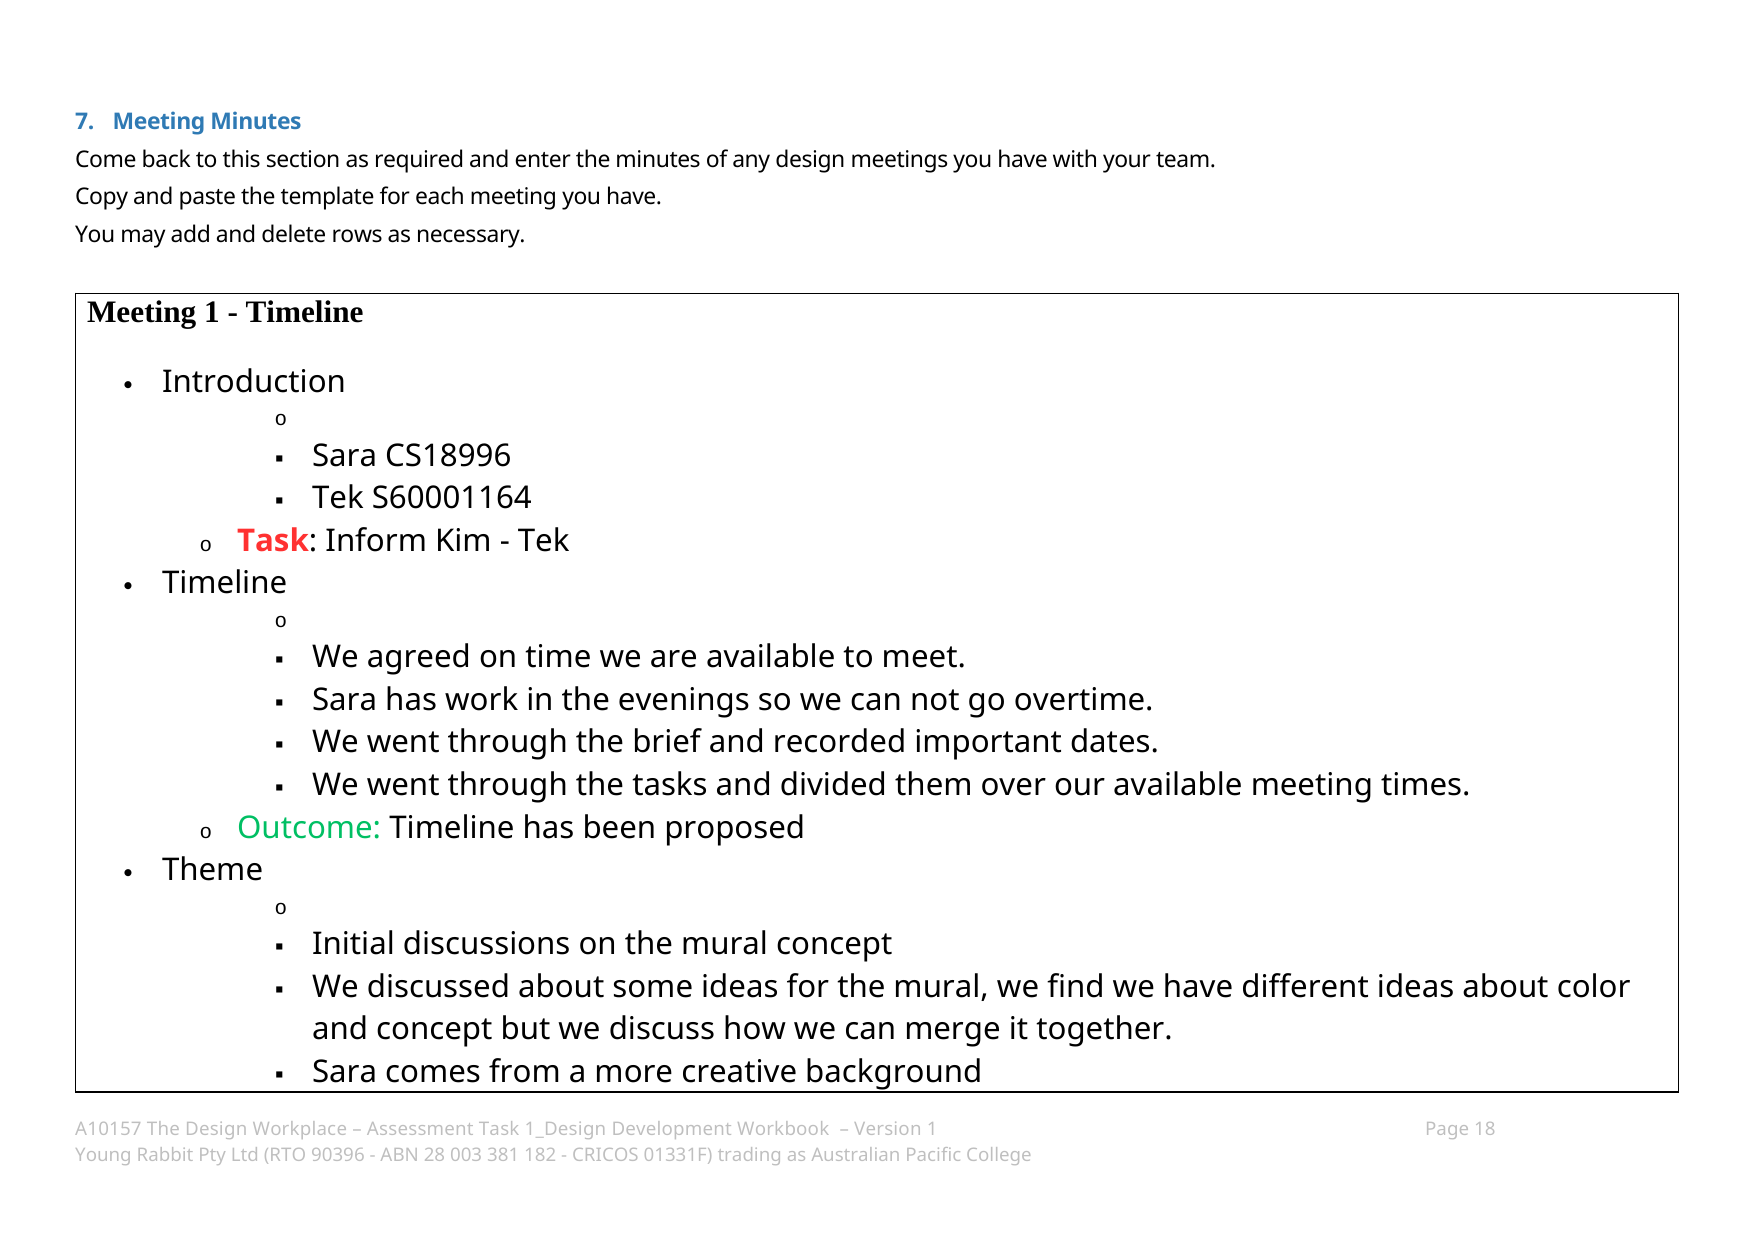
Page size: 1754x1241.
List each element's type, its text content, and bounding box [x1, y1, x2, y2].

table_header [76, 294, 1678, 1091]
text Come back to this section as required and enter the minutes of any design meetings you have with your team. [75, 142, 1679, 174]
list Meeting Minutes [75, 105, 1679, 136]
text You may add and delete rows as necessary. [75, 217, 1679, 249]
text Copy and paste the template for each meeting you have. [75, 180, 1679, 211]
